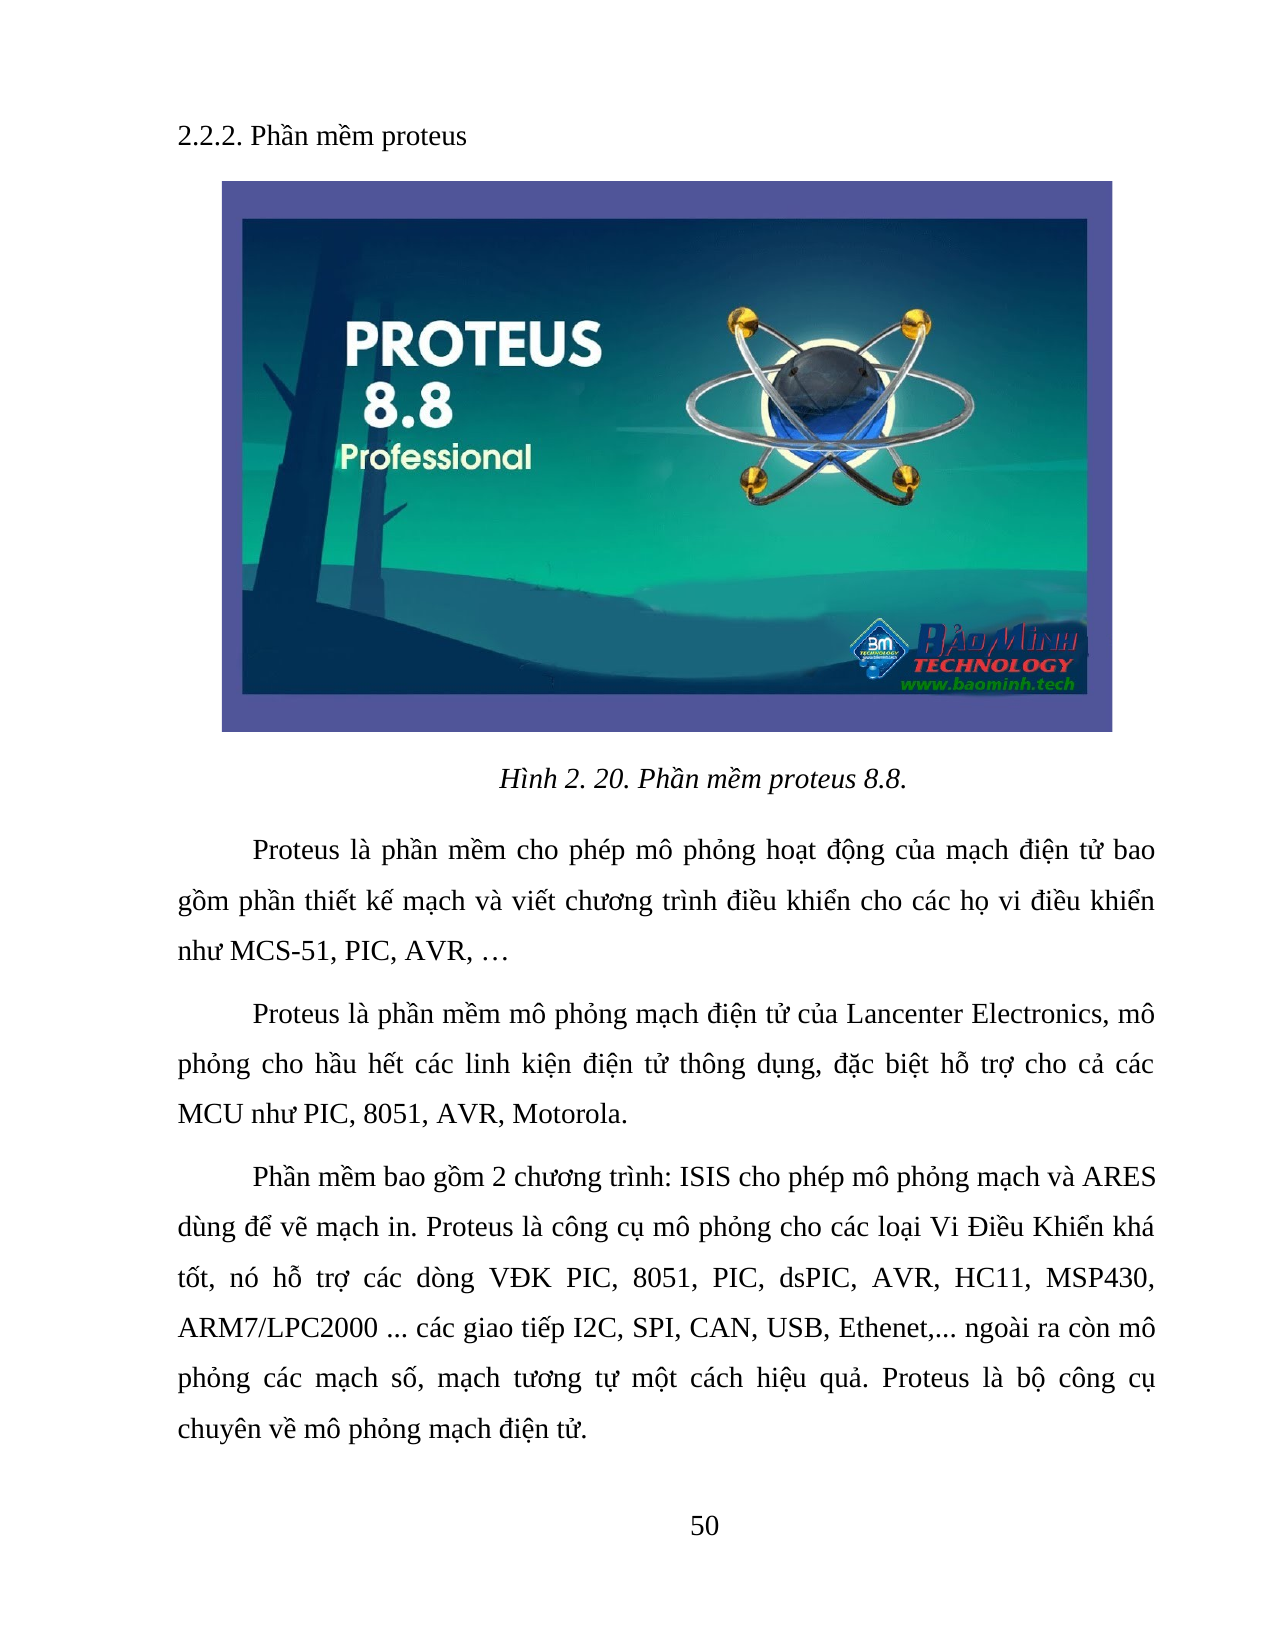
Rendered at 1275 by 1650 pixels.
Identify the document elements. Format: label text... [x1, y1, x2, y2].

text Proteus là phần mềm cho phép mô phỏng hoạt động của mạch điện tử bao gồm phần thiết kế mạch và viết chương trình điều khiển cho các họ vi điều khiển như MCS-51, PIC, AVR, … [177, 832, 1157, 967]
subtitle 2.2.2. Phần mềm proteus [177, 118, 1157, 152]
text Proteus là phần mềm mô phỏng mạch điện tử của Lancenter Electronics, mô phỏng cho hầu hết các linh kiện điện tử thông dụng, đặc biệt hỗ trợ cho cả các MCU như PIC, 8051, AVR, Motorola. [177, 996, 1157, 1130]
picture [221, 181, 1113, 732]
text Phần mềm bao gồm 2 chương trình: ISIS cho phép mô phỏng mạch và ARES dùng để vẽ mạch in. Proteus là công cụ mô phỏng cho các loại Vi Điều Khiển khá tốt, nó hỗ trợ các dòng VĐK PIC, 8051, PIC, dsPIC, AVR, HC11, MSP430, ARM7/LPC2000 ... các giao tiếp I2C, SPI, CAN, USB, Ethenet,... ngoài ra còn mô phỏng các mạch số, mạch tương tự một cách hiệu quả. Proteus là bộ công cụ chuyên về mô phỏng mạch điện tử. [177, 1159, 1157, 1444]
